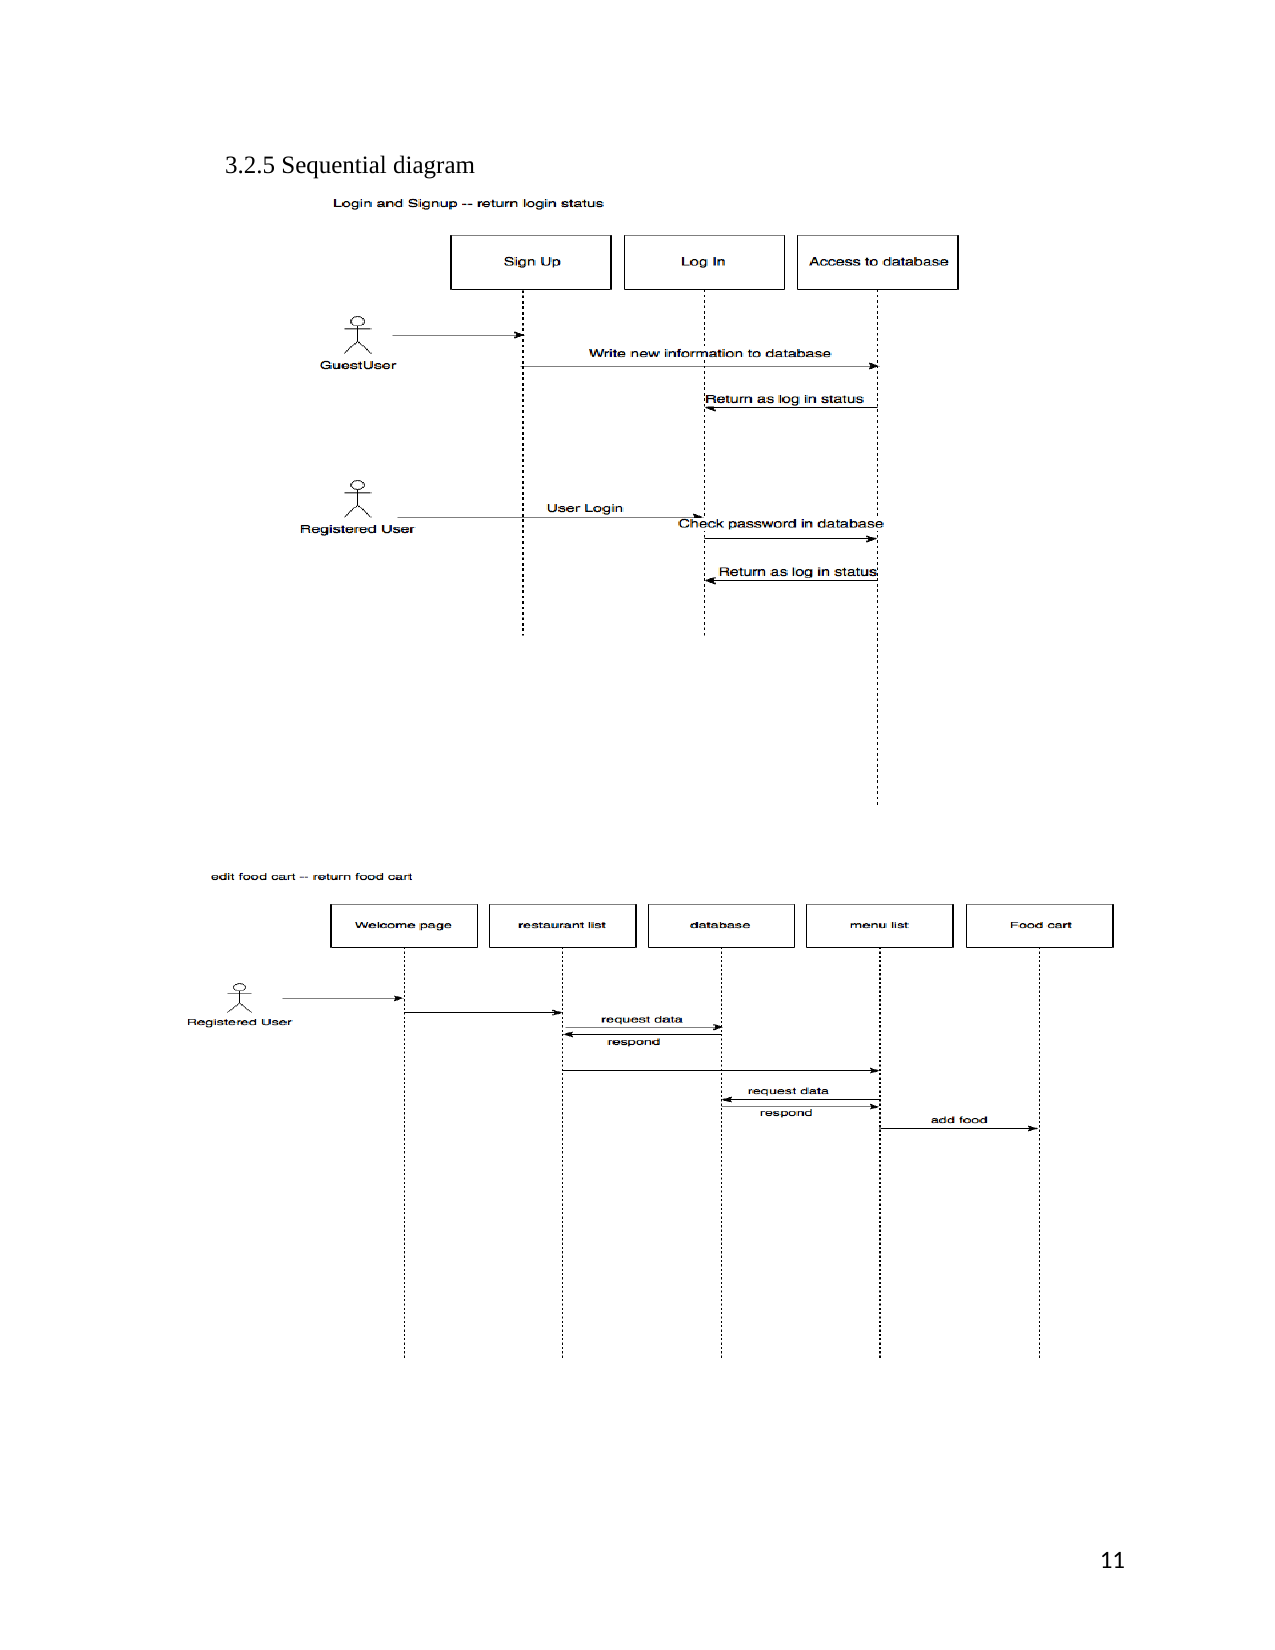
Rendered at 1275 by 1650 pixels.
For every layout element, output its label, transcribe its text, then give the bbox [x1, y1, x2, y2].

text 3.2.5 Sequential diagram [150, 150, 1125, 179]
picture [300, 195, 959, 809]
picture [187, 870, 1114, 1361]
